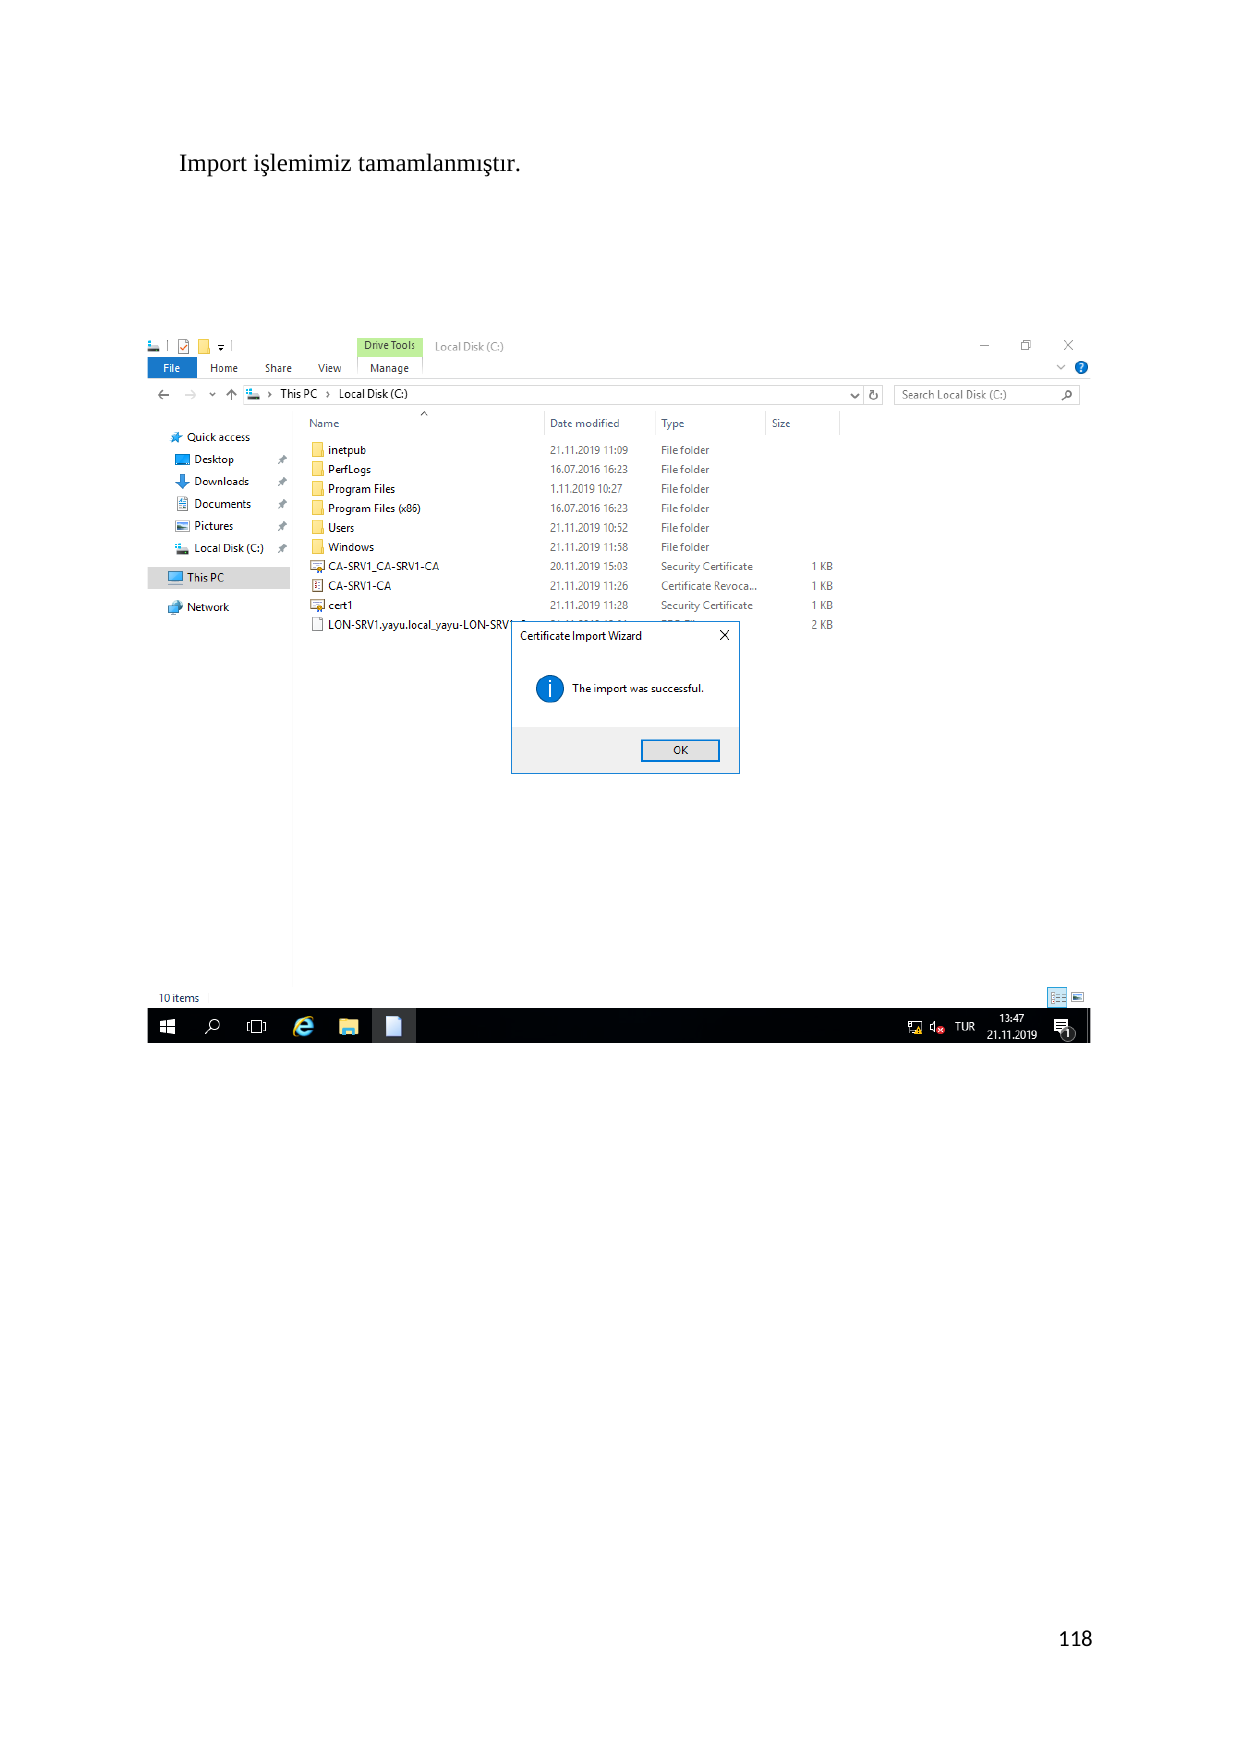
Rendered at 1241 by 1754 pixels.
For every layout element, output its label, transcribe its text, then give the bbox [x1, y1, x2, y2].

text Import işlemimiz tamamlanmıştır. [148, 148, 1093, 176]
picture [147, 338, 1091, 1043]
